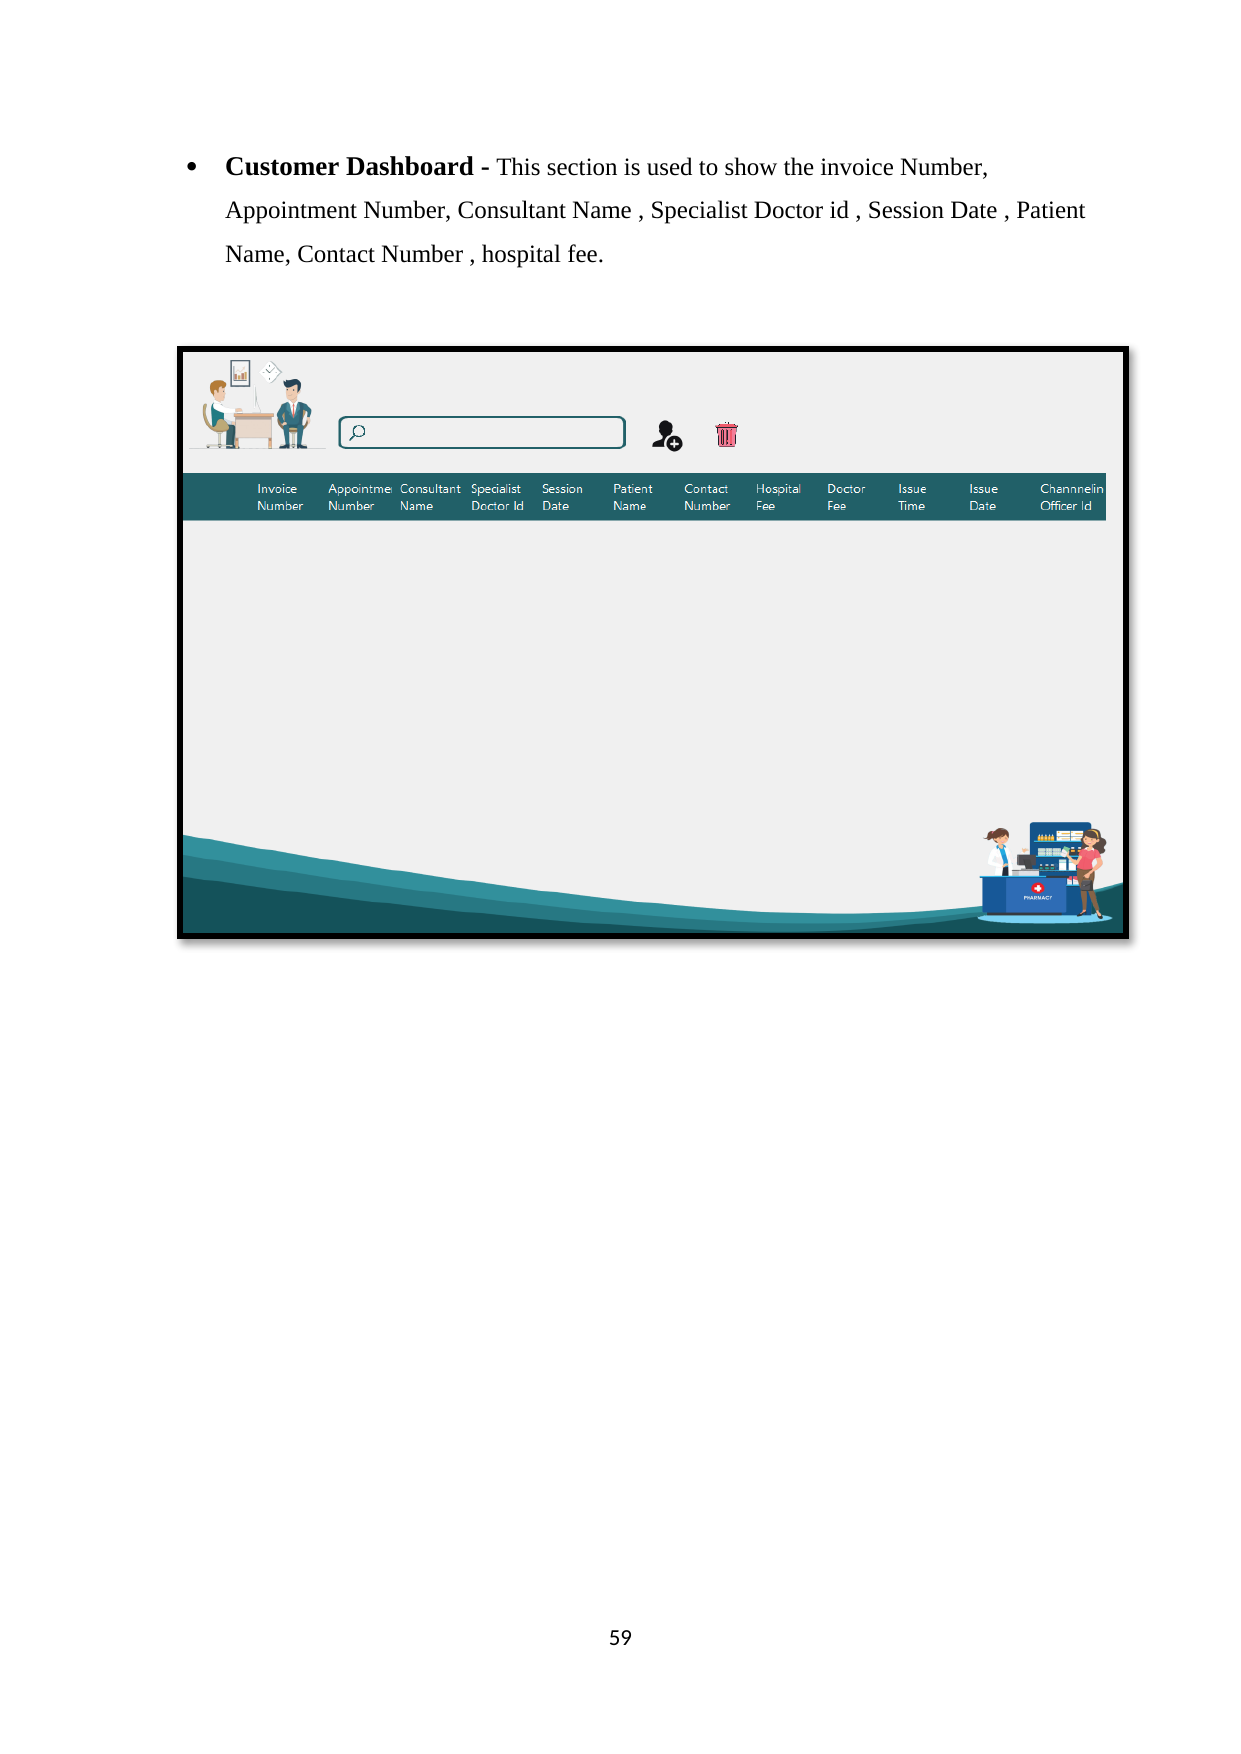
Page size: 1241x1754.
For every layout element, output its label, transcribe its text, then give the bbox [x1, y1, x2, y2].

list Customer Dashboard - This section is used to show the invoice Number, Appointment Number, Consultant Name , Specialist Doctor id , Session Date , Patient Name, Contact Number , hospital fee. [187, 150, 1090, 267]
picture [183, 352, 1123, 933]
